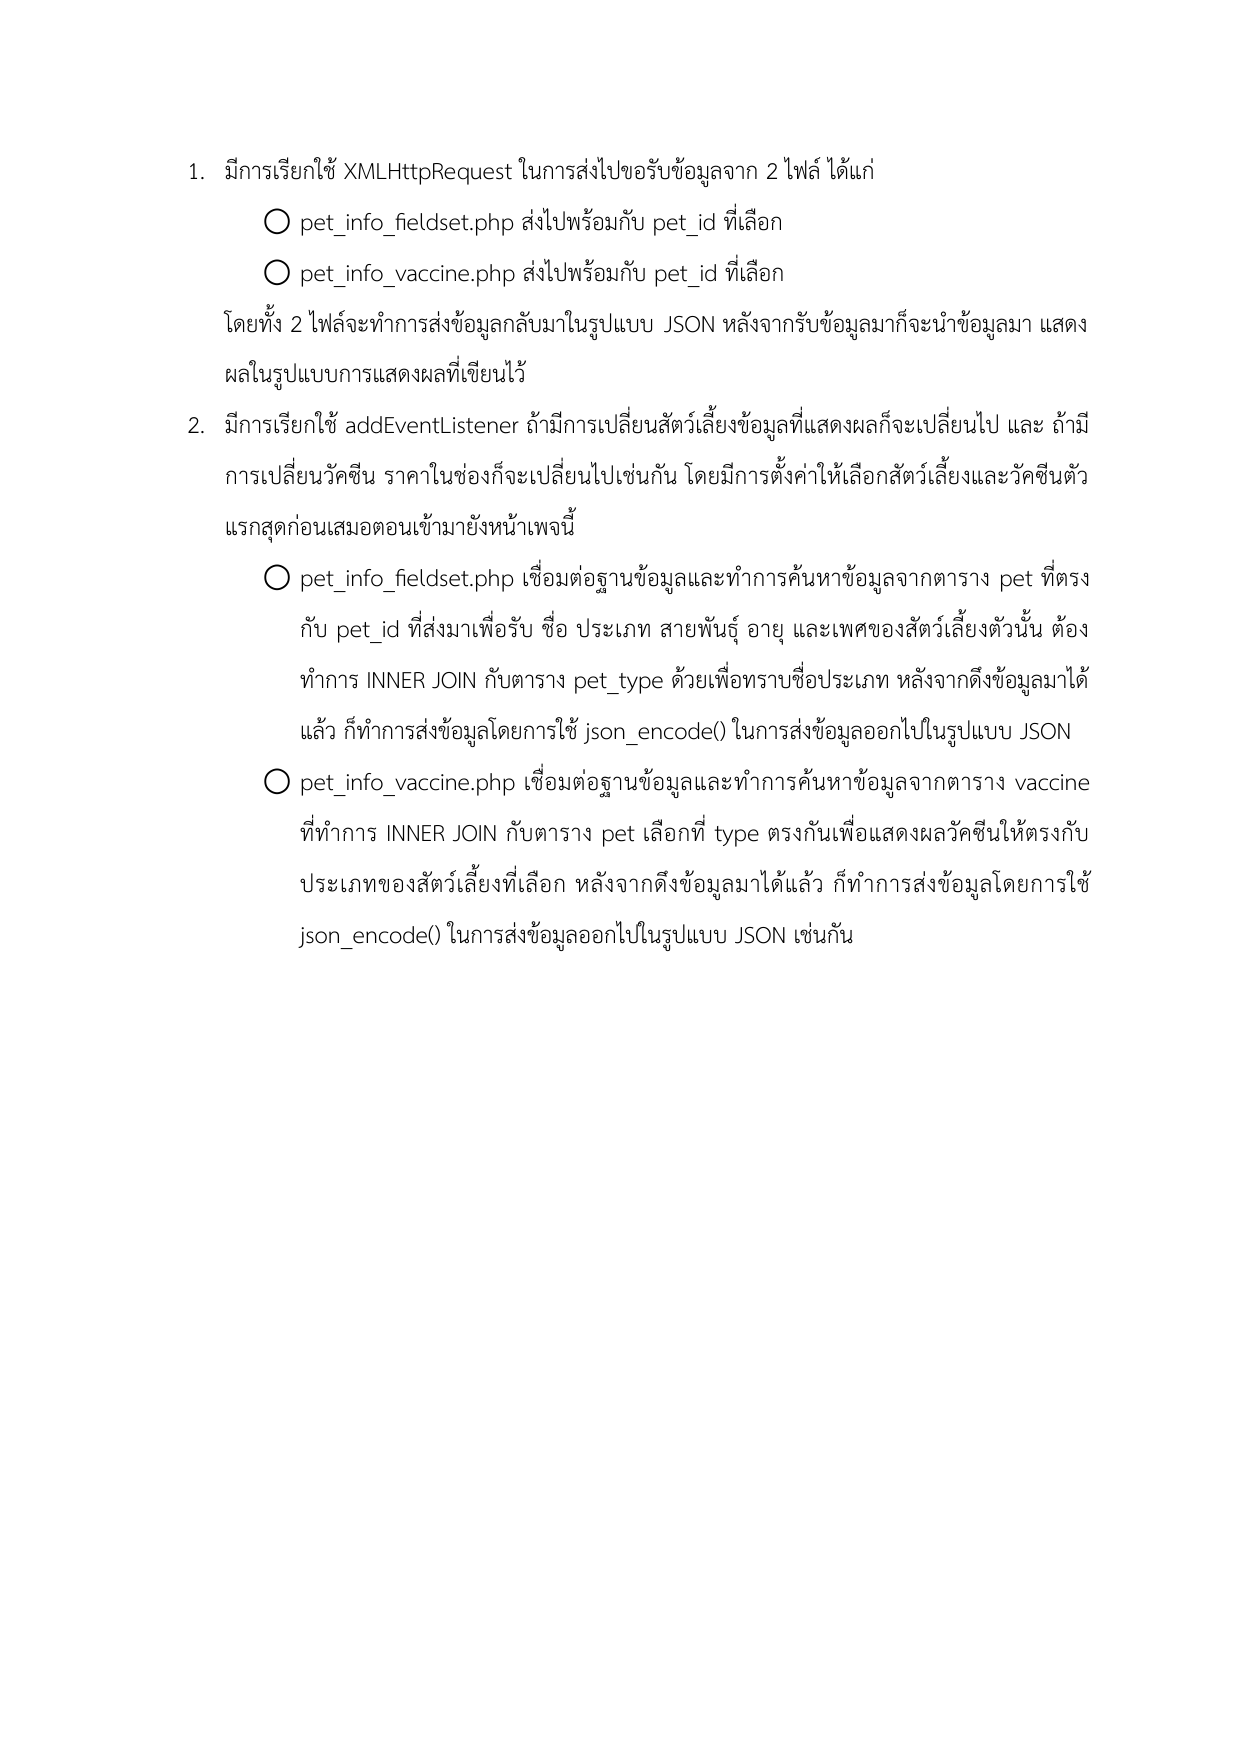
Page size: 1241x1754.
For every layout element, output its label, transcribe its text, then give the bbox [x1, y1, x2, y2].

list pet_info_vaccine.php ส่งไปพร้อมกับ pet_id ที่เลือก [262, 252, 1090, 296]
list pet_info_fieldset.php ส่งไปพร้อมกับ pet_id ที่เลือก [262, 201, 1090, 245]
list มีการเรียกใช้ XMLHttpRequest ในการส่งไปขอรับข้อมูลจาก 2 ไฟล์ ได้แก่ [187, 150, 1090, 194]
list มีการเรียกใช้ addEventListener ถ้ามีการเปลี่ยนสัตว์เลี้ยงข้อมูลที่แสดงผลก็จะเปลี่ยนไป และ ถ้ามีการเปลี่ยนวัคซีน ราคาในช่องก็จะเปลี่ยนไปเช่นกัน โดยมีการตั้งค่าให้เลือกสัตว์เลี้ยงและวัคซีนตัว แรกสุดก่อนเสมอตอนเข้ามายังหน้าเพจนี้ [187, 405, 1090, 551]
list pet_info_fieldset.php เชื่อมต่อฐานข้อมูลและทำการค้นหาข้อมูลจากตาราง pet ที่ตรงกับ pet_id ที่ส่งมาเพื่อรับ ชื่อ ประเภท สายพันธุ์ อายุ และเพศของสัตว์เลี้ยงตัวนั้น ต้องทำการ INNER JOIN กับตาราง pet_type ด้วยเพื่อทราบชื่อประเภท หลังจากดึงข้อมูลมาได้แล้ว ก็ทำการส่งข้อมูลโดยการใช้ json_encode() ในการส่งข้อมูลออกไปในรูปแบบ JSON [262, 557, 1090, 755]
text โดยทั้ง 2 ไฟล์จะทำการส่งข้อมูลกลับมาในรูปแบบ JSON หลังจากรับข้อมูลมาก็จะนำข้อมูลมา แสดงผลในรูปแบบการแสดงผลที่เขียนไว้ [225, 303, 1090, 398]
list pet_info_vaccine.php เชื่อมต่อฐานข้อมูลและทำการค้นหาข้อมูลจากตาราง vaccine ที่ทำการ INNER JOIN กับตาราง pet เลือกที่ type ตรงกันเพื่อแสดงผลวัคซีนให้ตรงกับ ประเภทของสัตว์เลี้ยงที่เลือก หลังจากดึงข้อมูลมาได้แล้ว ก็ทำการส่งข้อมูลโดยการใช้ json_encode() ในการส่งข้อมูลออกไปในรูปแบบ JSON เช่นกัน [262, 761, 1090, 958]
